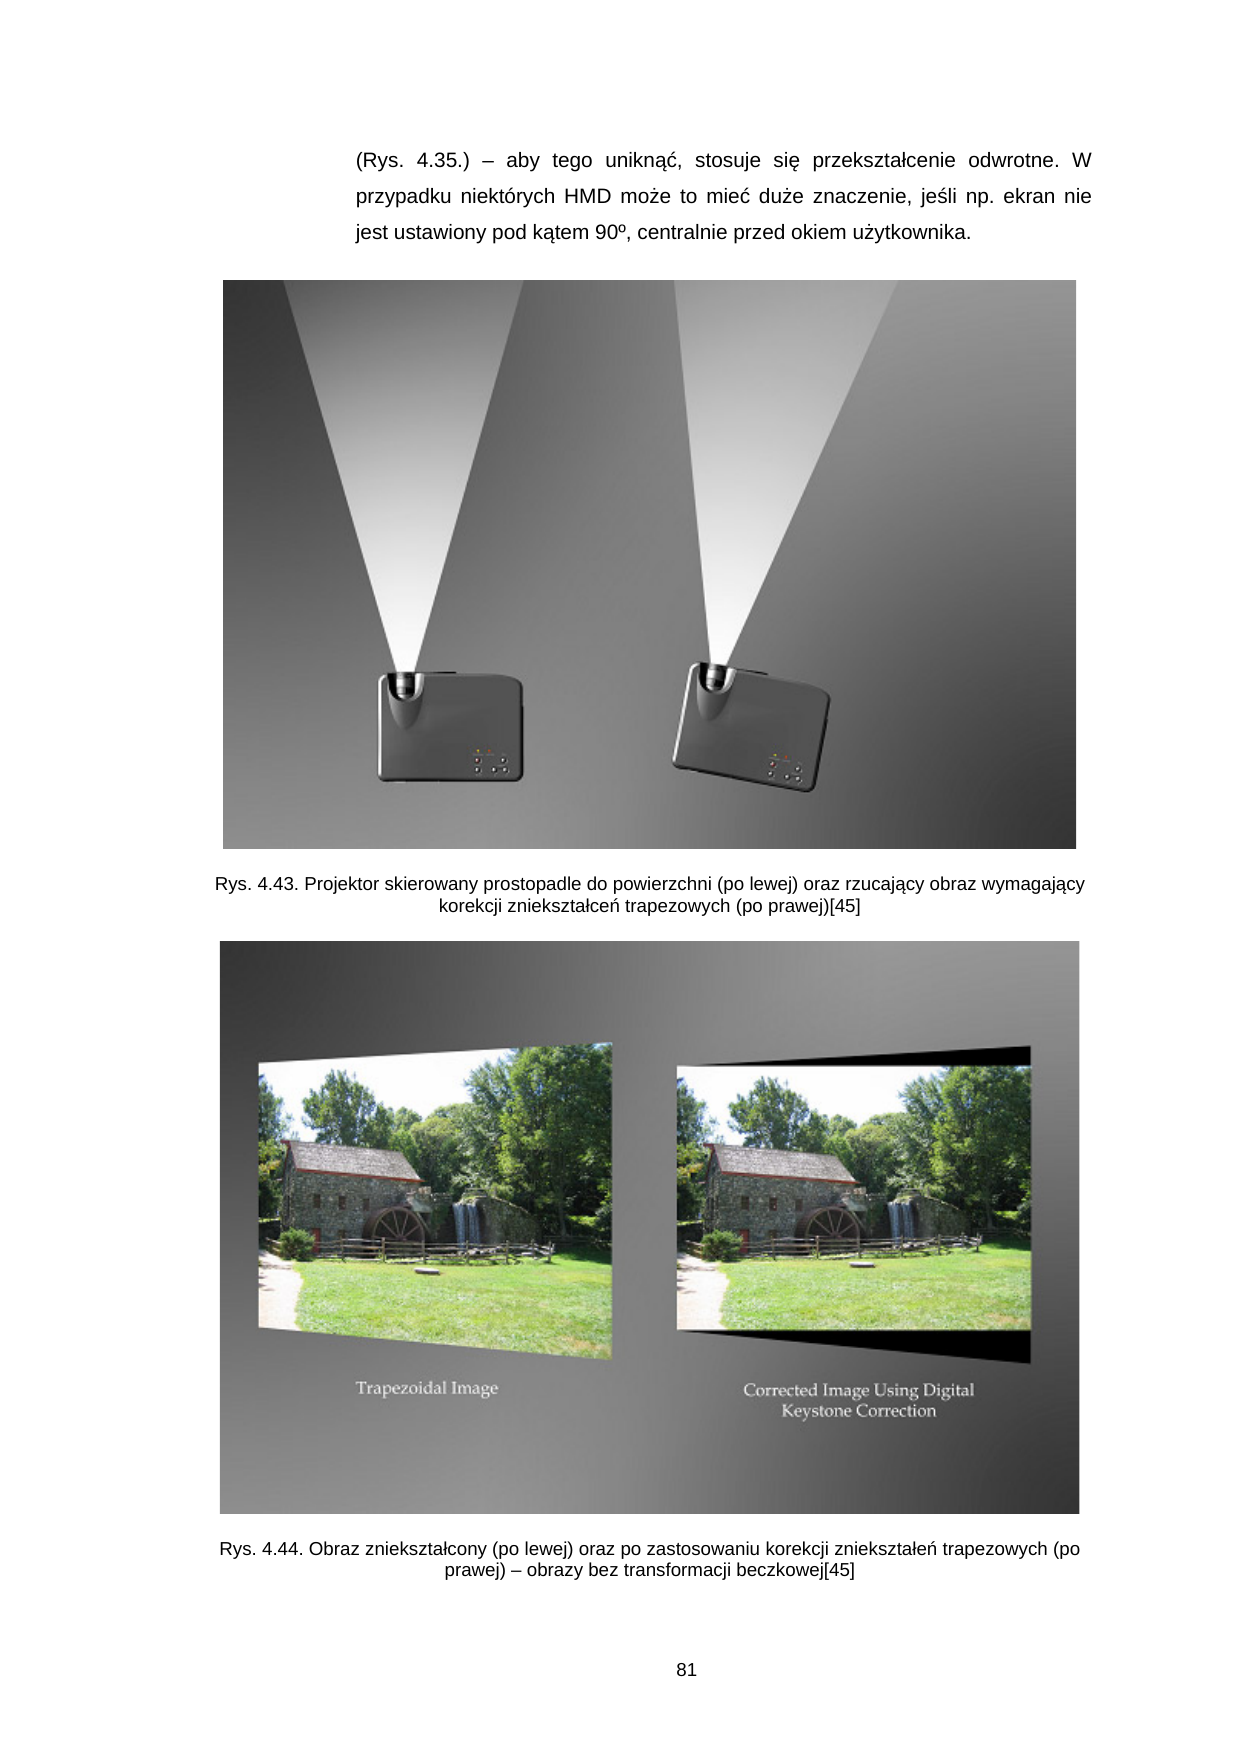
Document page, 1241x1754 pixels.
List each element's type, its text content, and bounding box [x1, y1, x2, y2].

text Rys. 4.43. Projektor skierowany prostopadle do powierzchni (po lewej) oraz rzucający obraz wymagający korekcji zniekształceń trapezowych (po prawej)[45] [207, 873, 1092, 916]
text Rys. 4.44. Obraz zniekształcony (po lewej) oraz po zastosowaniu korekcji zniekształeń trapezowych (po prawej) – obrazy bez transformacji beczkowej[45] [207, 1538, 1092, 1581]
picture [223, 280, 1077, 849]
picture [219, 941, 1080, 1514]
